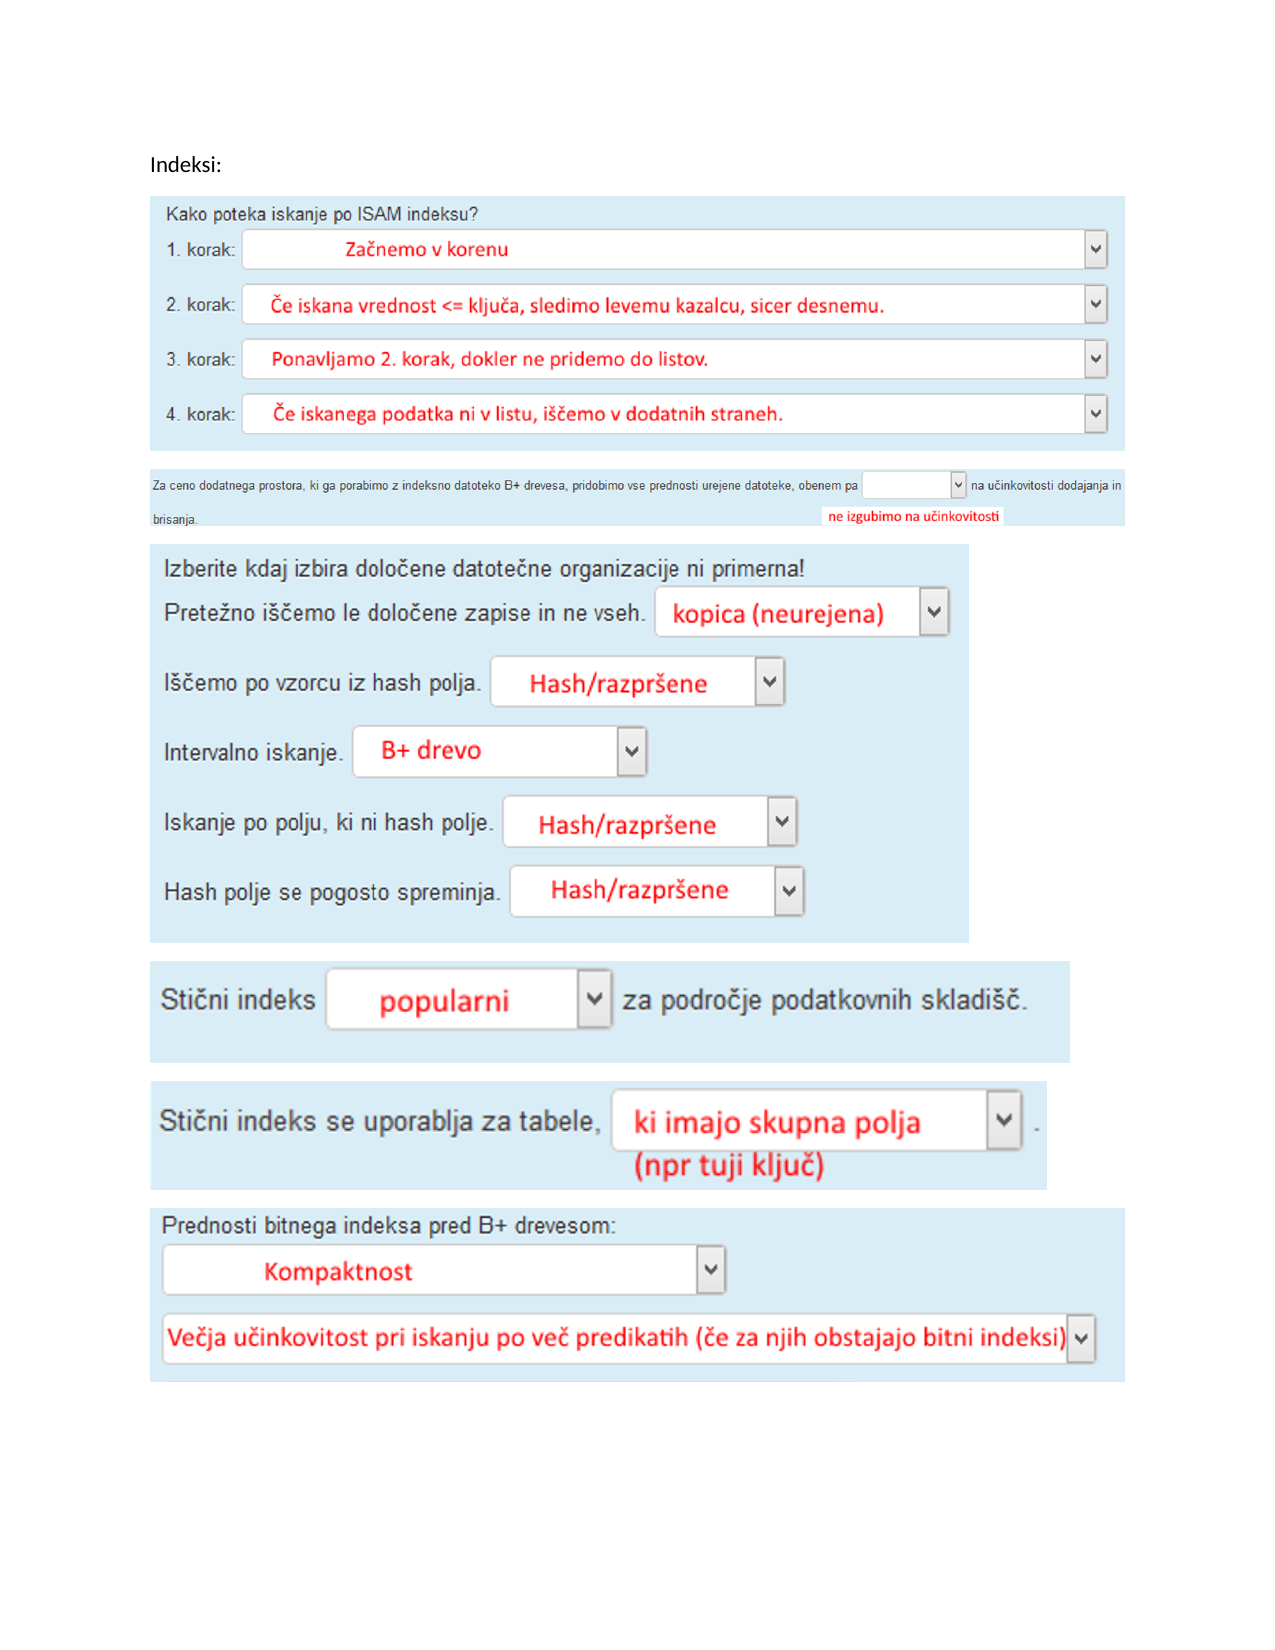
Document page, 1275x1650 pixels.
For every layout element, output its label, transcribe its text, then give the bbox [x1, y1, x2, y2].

picture [150, 1208, 1125, 1382]
picture [150, 1081, 1047, 1190]
picture [150, 196, 1125, 451]
picture [150, 544, 969, 943]
text Indeksi: [150, 150, 1125, 178]
picture [150, 469, 1125, 526]
picture [150, 961, 1071, 1063]
